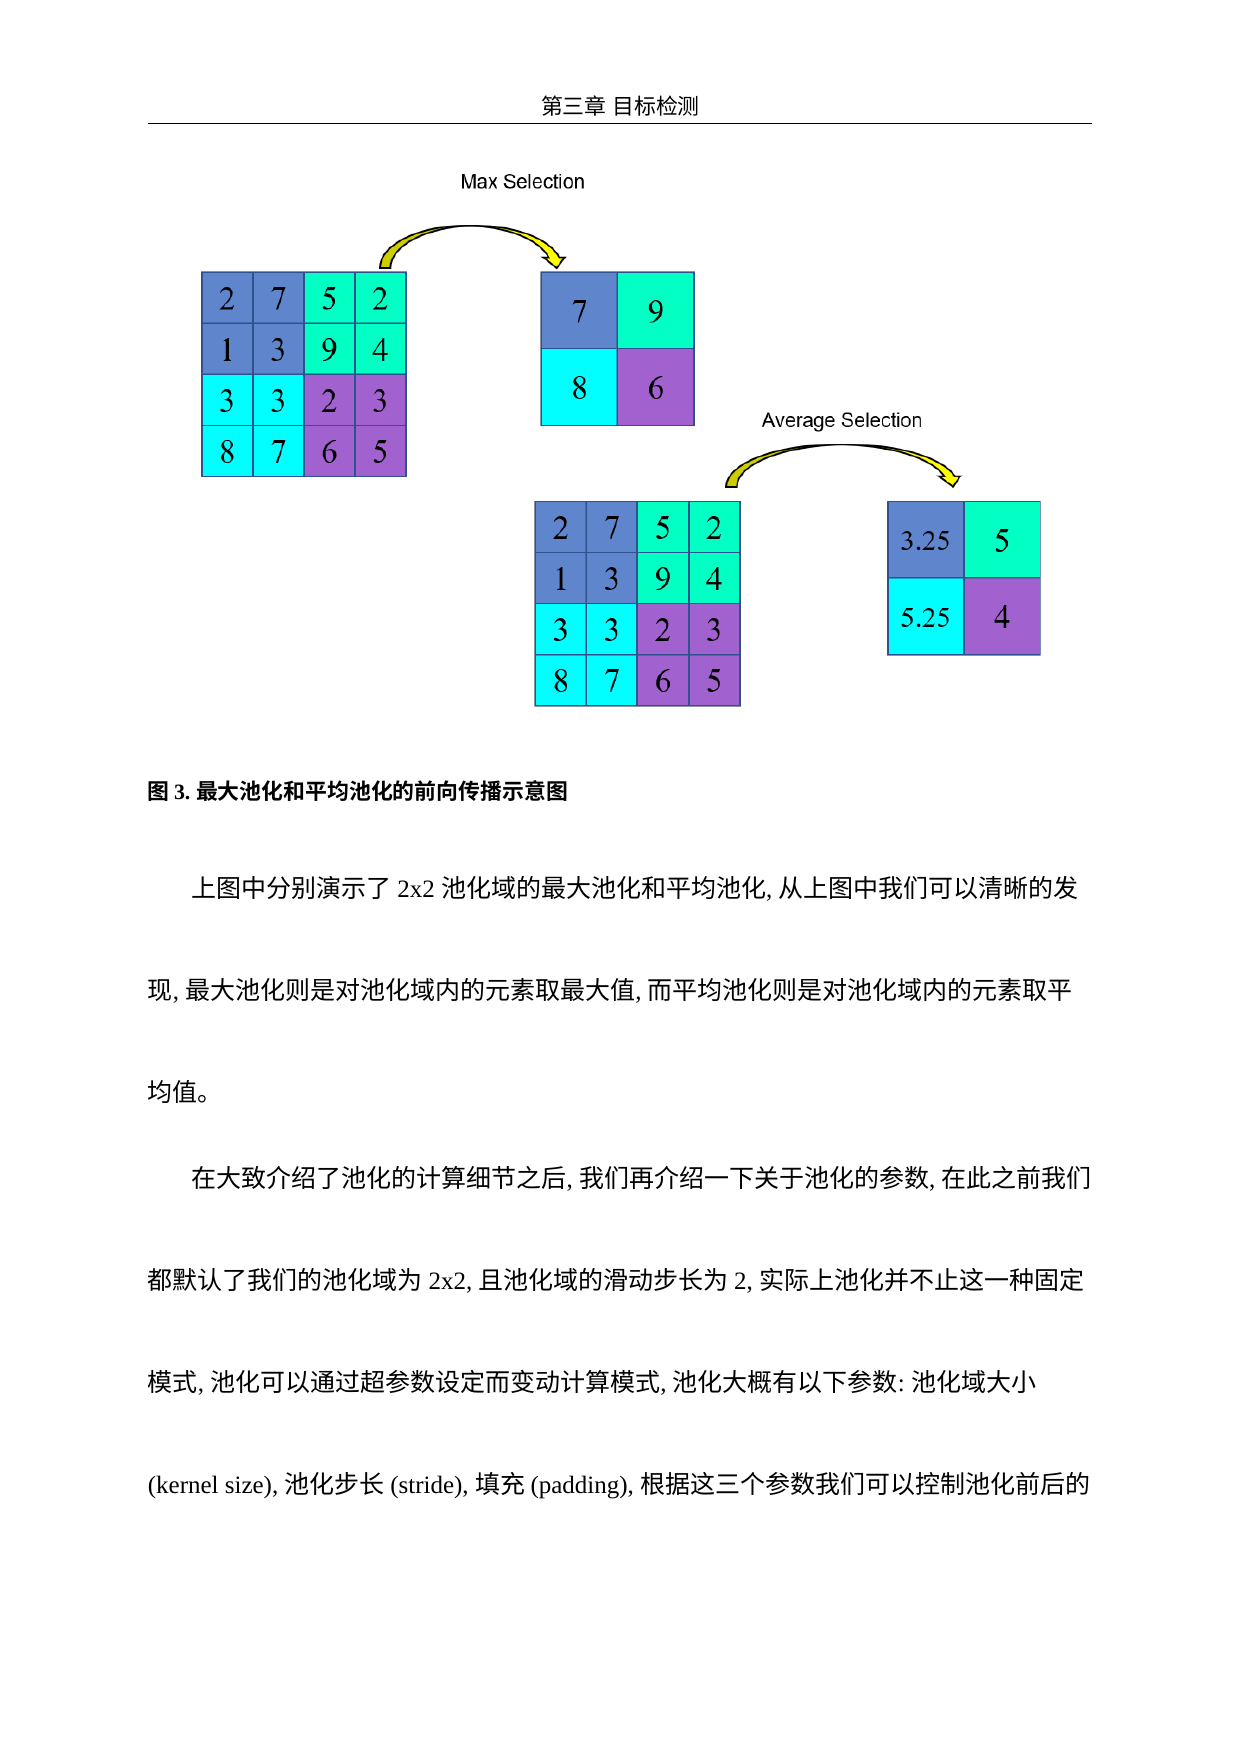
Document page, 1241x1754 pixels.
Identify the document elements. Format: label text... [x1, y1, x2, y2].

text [148, 1143, 1092, 1516]
picture [199, 163, 1041, 719]
text 上图中分别演示了 2x2 池化域的最大池化和平均池化, 从上图中我们可以清晰的发现, 最大池化则是对池化域内的元素取最大值, 而平均池化则是对池化域内的元素取平均值。 [148, 853, 1092, 1124]
text 图3. 最大池化和平均池化的前向传播示意图 [148, 772, 1092, 806]
